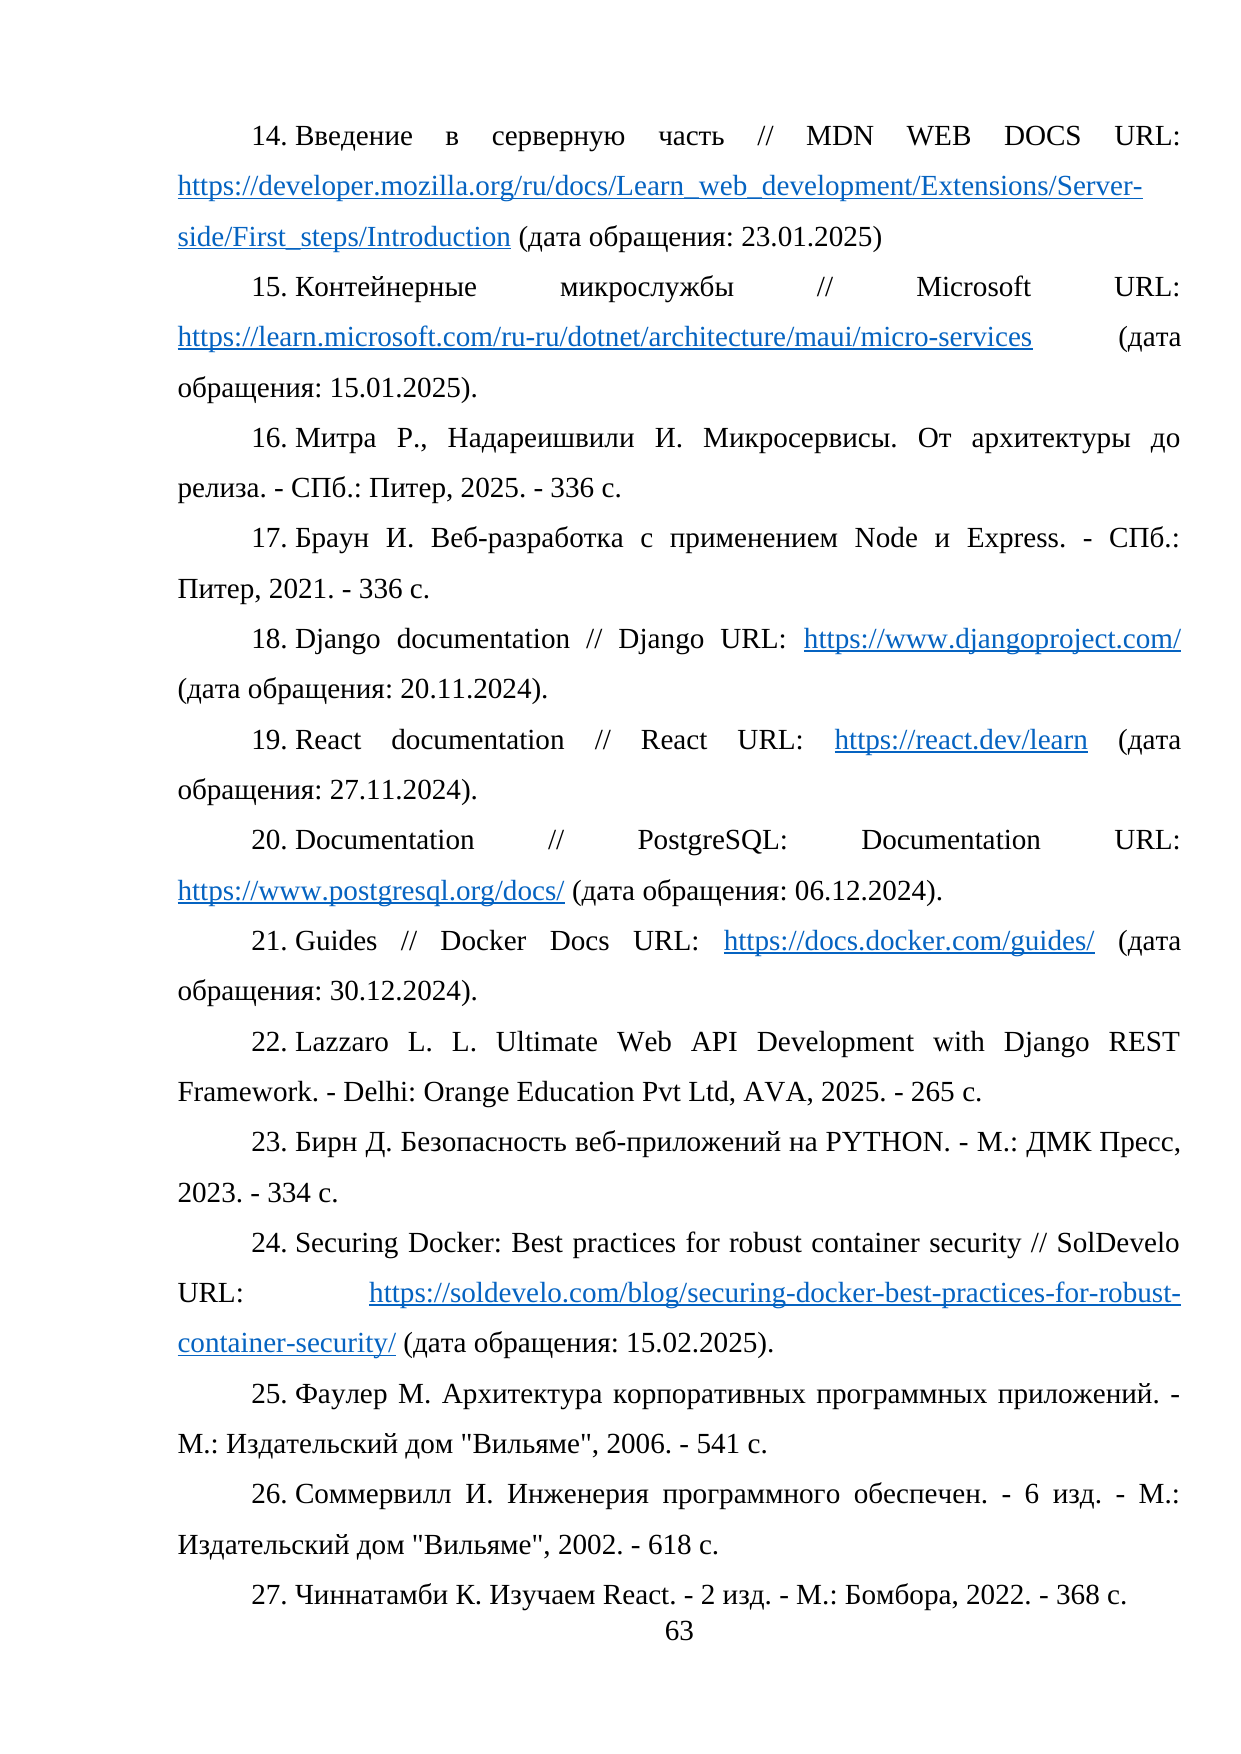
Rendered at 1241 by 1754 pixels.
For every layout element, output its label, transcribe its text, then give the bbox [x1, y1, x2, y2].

list Соммервилл И. Инженерия программного обеспечен. - 6 изд. - М.: Издательский дом "Вильяме", 2002. - 618 с. [177, 1477, 1181, 1560]
list Бирн Д. Безопасность веб-приложений на PYTHON. - М.: ДМК Пресс, 2023. - 334 с. [177, 1124, 1181, 1208]
list Django documentation // Django URL: https://www.djangoproject.com/ (дата обращения: 20.11.2024). [177, 621, 1181, 705]
list React documentation // React URL: https://react.dev/learn (дата обращения: 27.11.2024). [177, 722, 1181, 806]
list Введение в серверную часть // MDN WEB DOCS URL: https://developer.mozilla.org/ru/docs/Learn_web_development/Extensions/Server-side/First_steps/Introduction (дата обращения: 23.01.2025) [177, 118, 1181, 252]
list Чиннатамби К. Изучаем React. - 2 изд. - М.: Бомбора, 2022. - 368 с. [177, 1577, 1181, 1611]
list Фаулер М. Архитектура корпоративных программных приложений. - М.: Издательский дом "Вильяме", 2006. - 541 с. [177, 1376, 1181, 1460]
list Браун И. Веб-разработка с применением Node и Express. - СПб.: Питер, 2021. - 336 с. [177, 521, 1181, 604]
list Контейнерные микрослужбы // Microsoft URL: https://learn.microsoft.com/ru-ru/dotnet/architecture/maui/micro-services (дата обращения: 15.01.2025). [177, 269, 1181, 403]
list Lazzaro L. L. Ultimate Web API Development with Django REST Framework. - Delhi: Orange Education Pvt Ltd, AVA, 2025. - 265 с. [177, 1024, 1181, 1108]
list Митра Р., Надареишвили И. Микросервисы. От архитектуры до релиза. - СПб.: Питер, 2025. - 336 с. [177, 420, 1181, 504]
list Documentation // PostgreSQL: Documentation URL: https://www.postgresql.org/docs/ (дата обращения: 06.12.2024). [177, 822, 1181, 906]
list Guides // Docker Docs URL: https://docs.docker.com/guides/ (дата обращения: 30.12.2024). [177, 923, 1181, 1007]
list Securing Docker: Best practices for robust container security // SolDevelo URL: https://soldevelo.com/blog/securing-docker-best-practices-for-robust-container-security/ (дата обращения: 15.02.2025). [177, 1225, 1181, 1359]
